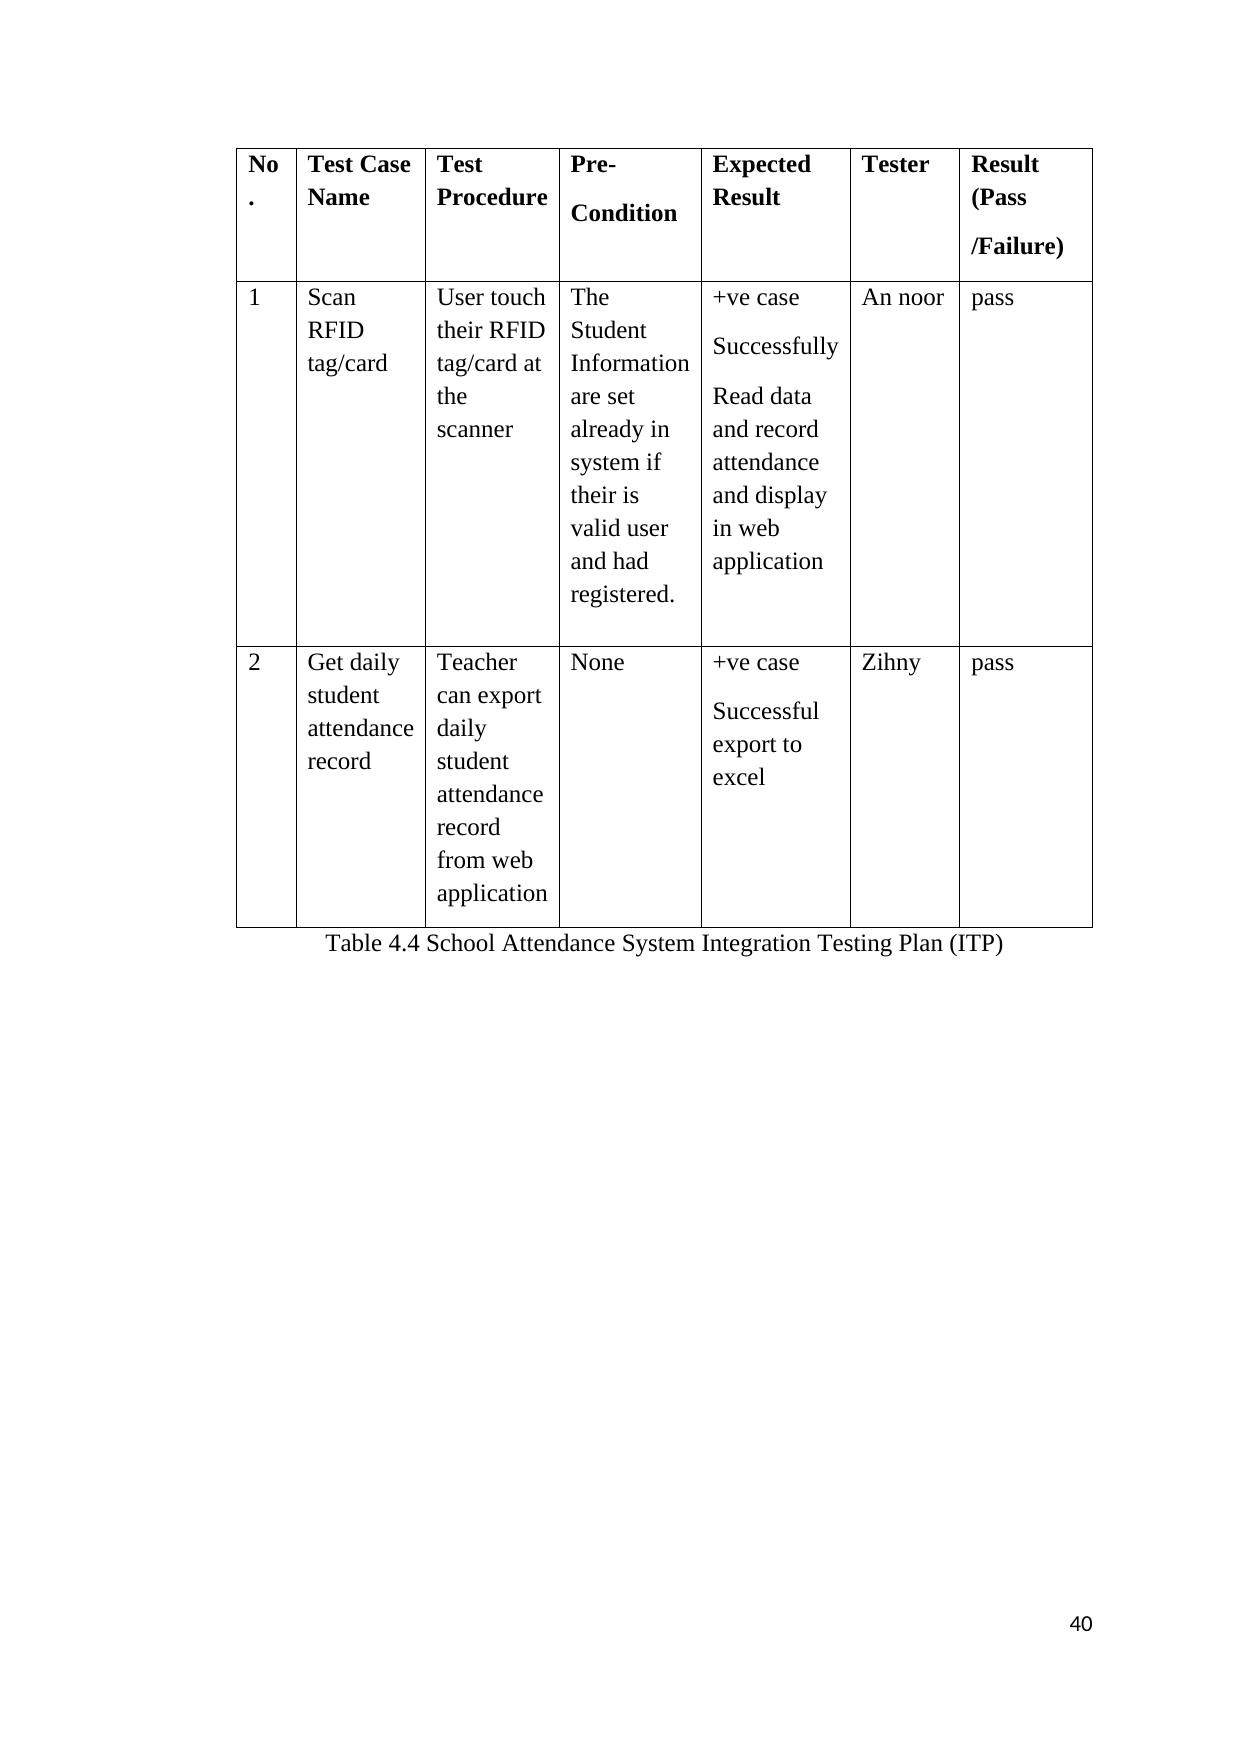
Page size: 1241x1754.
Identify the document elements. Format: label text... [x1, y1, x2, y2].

table_cell 2 [237, 647, 296, 927]
text Table 4.4 School Attendance System Integration Testing Plan (ITP) [236, 928, 1092, 957]
table_cell Teacher can export daily student attendance record from web application [426, 647, 559, 927]
table_cell +ve case Successful export to excel [702, 647, 850, 927]
table_cell User touch their RFID tag/card at the scanner [426, 282, 559, 646]
table_header Test Case Name [297, 149, 425, 281]
table_cell pass [960, 647, 1092, 927]
table_cell The Student Information are set already in system if their is valid user and had registered. [560, 282, 701, 646]
table_cell pass [960, 282, 1092, 646]
table_cell Zihny [851, 647, 959, 927]
table_header Pre- Condition [560, 149, 701, 281]
table_cell +ve case Successfully Read data and record attendance and display in web application [702, 282, 850, 646]
table_header Expected Result [702, 149, 850, 281]
table_cell 1 [237, 282, 296, 646]
table_cell Scan RFID tag/card [297, 282, 425, 646]
table_header Result (Pass /Failure) [960, 149, 1092, 281]
table_header Test Procedure [426, 149, 559, 281]
table_header No. [237, 149, 296, 281]
table_header Tester [851, 149, 959, 281]
table_cell An noor [851, 282, 959, 646]
table_cell Get daily student attendance record [297, 647, 425, 927]
table_cell None [560, 647, 701, 927]
